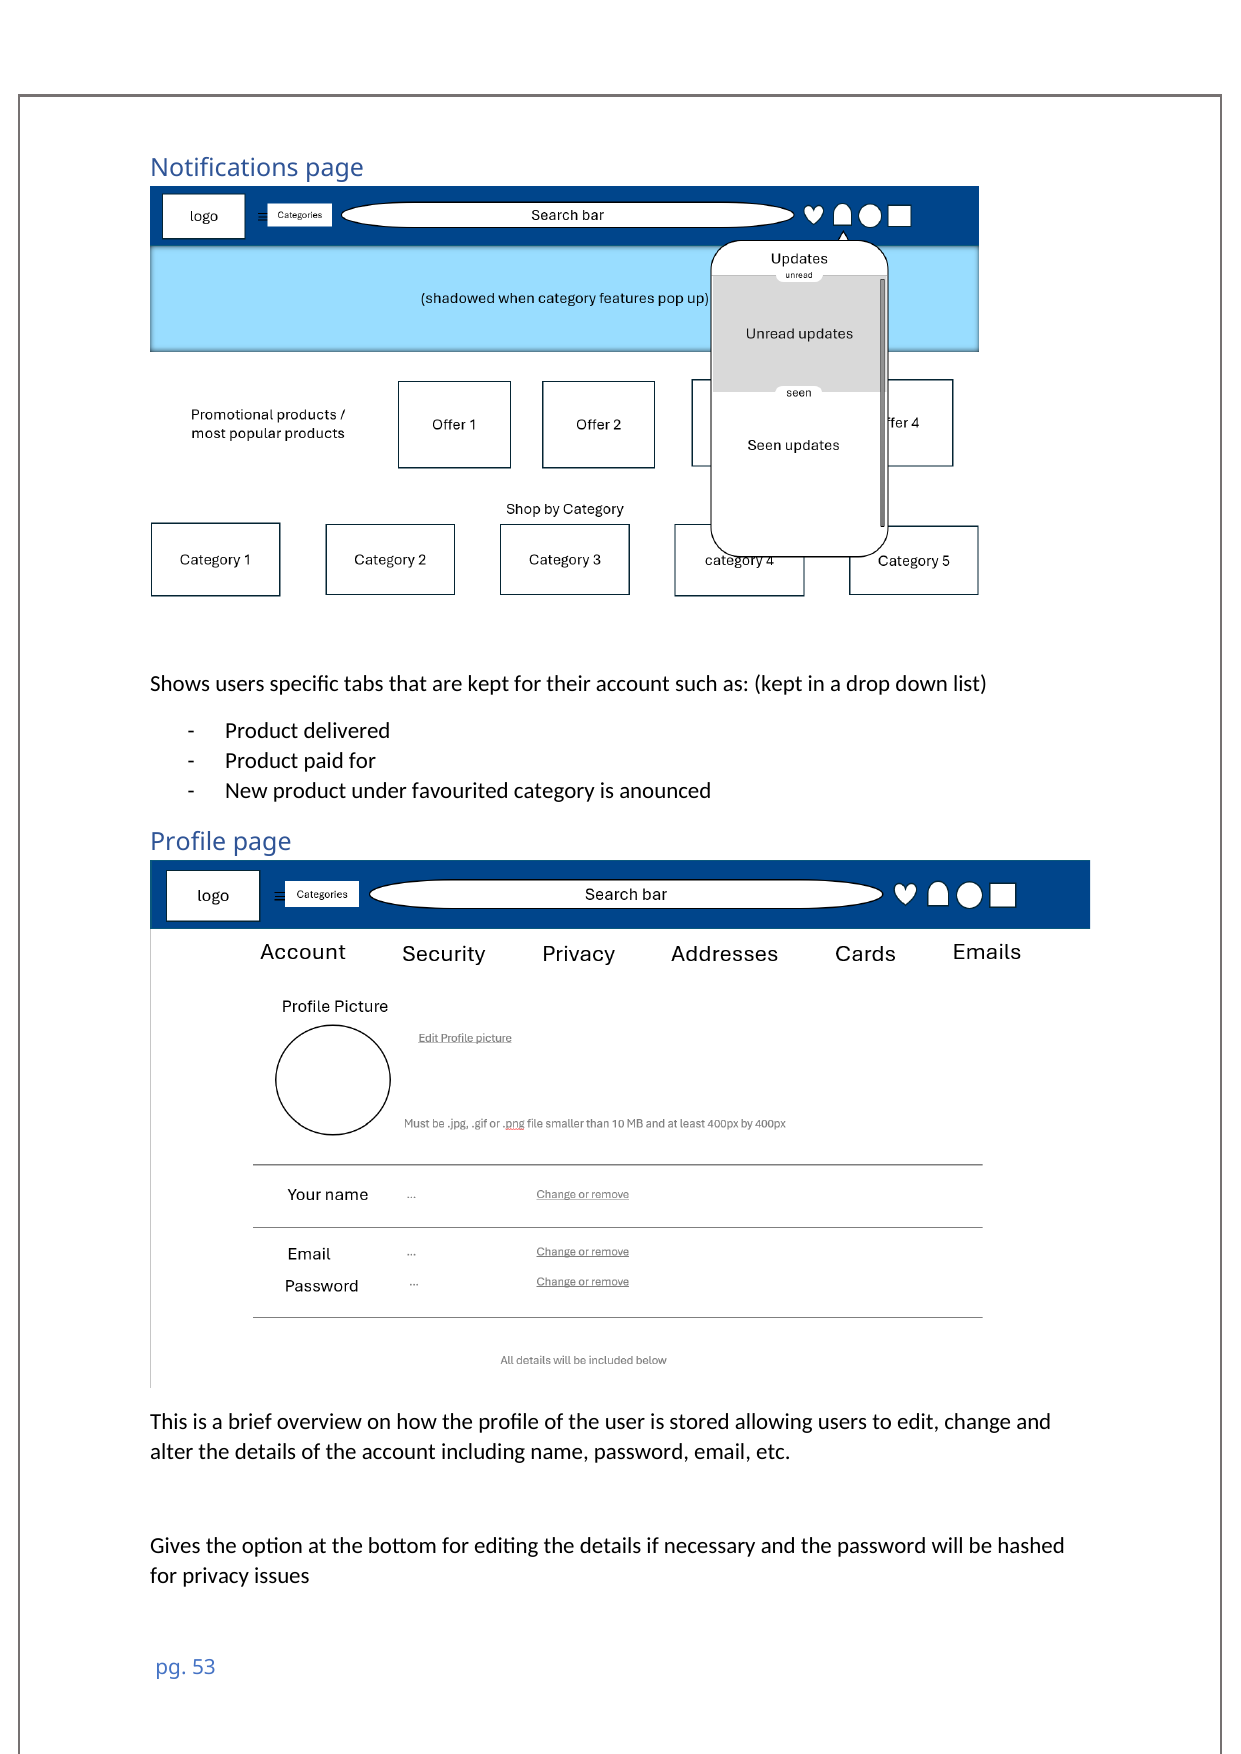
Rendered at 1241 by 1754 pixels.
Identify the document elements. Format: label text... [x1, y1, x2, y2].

subtitle Profile page [150, 823, 1090, 857]
text This is a brief overview on how the profile of the user is stored allowing users to edit, change and alter the details of the account including name, password, email, etc. [150, 1407, 1090, 1465]
list Product paid for [187, 746, 1090, 774]
list New product under favourited category is anounced [187, 776, 1090, 804]
text Gives the option at the bottom for editing the details if necessary and the password will be hashed for privacy issues [150, 1531, 1090, 1589]
picture [153, 525, 278, 594]
list Product delivered [187, 716, 1090, 744]
picture [150, 860, 1091, 1388]
text Shows users specific tabs that are kept for their account such as: (kept in a drop down list) [150, 669, 1090, 697]
subtitle Notifications page [150, 150, 1090, 184]
picture [150, 186, 979, 651]
